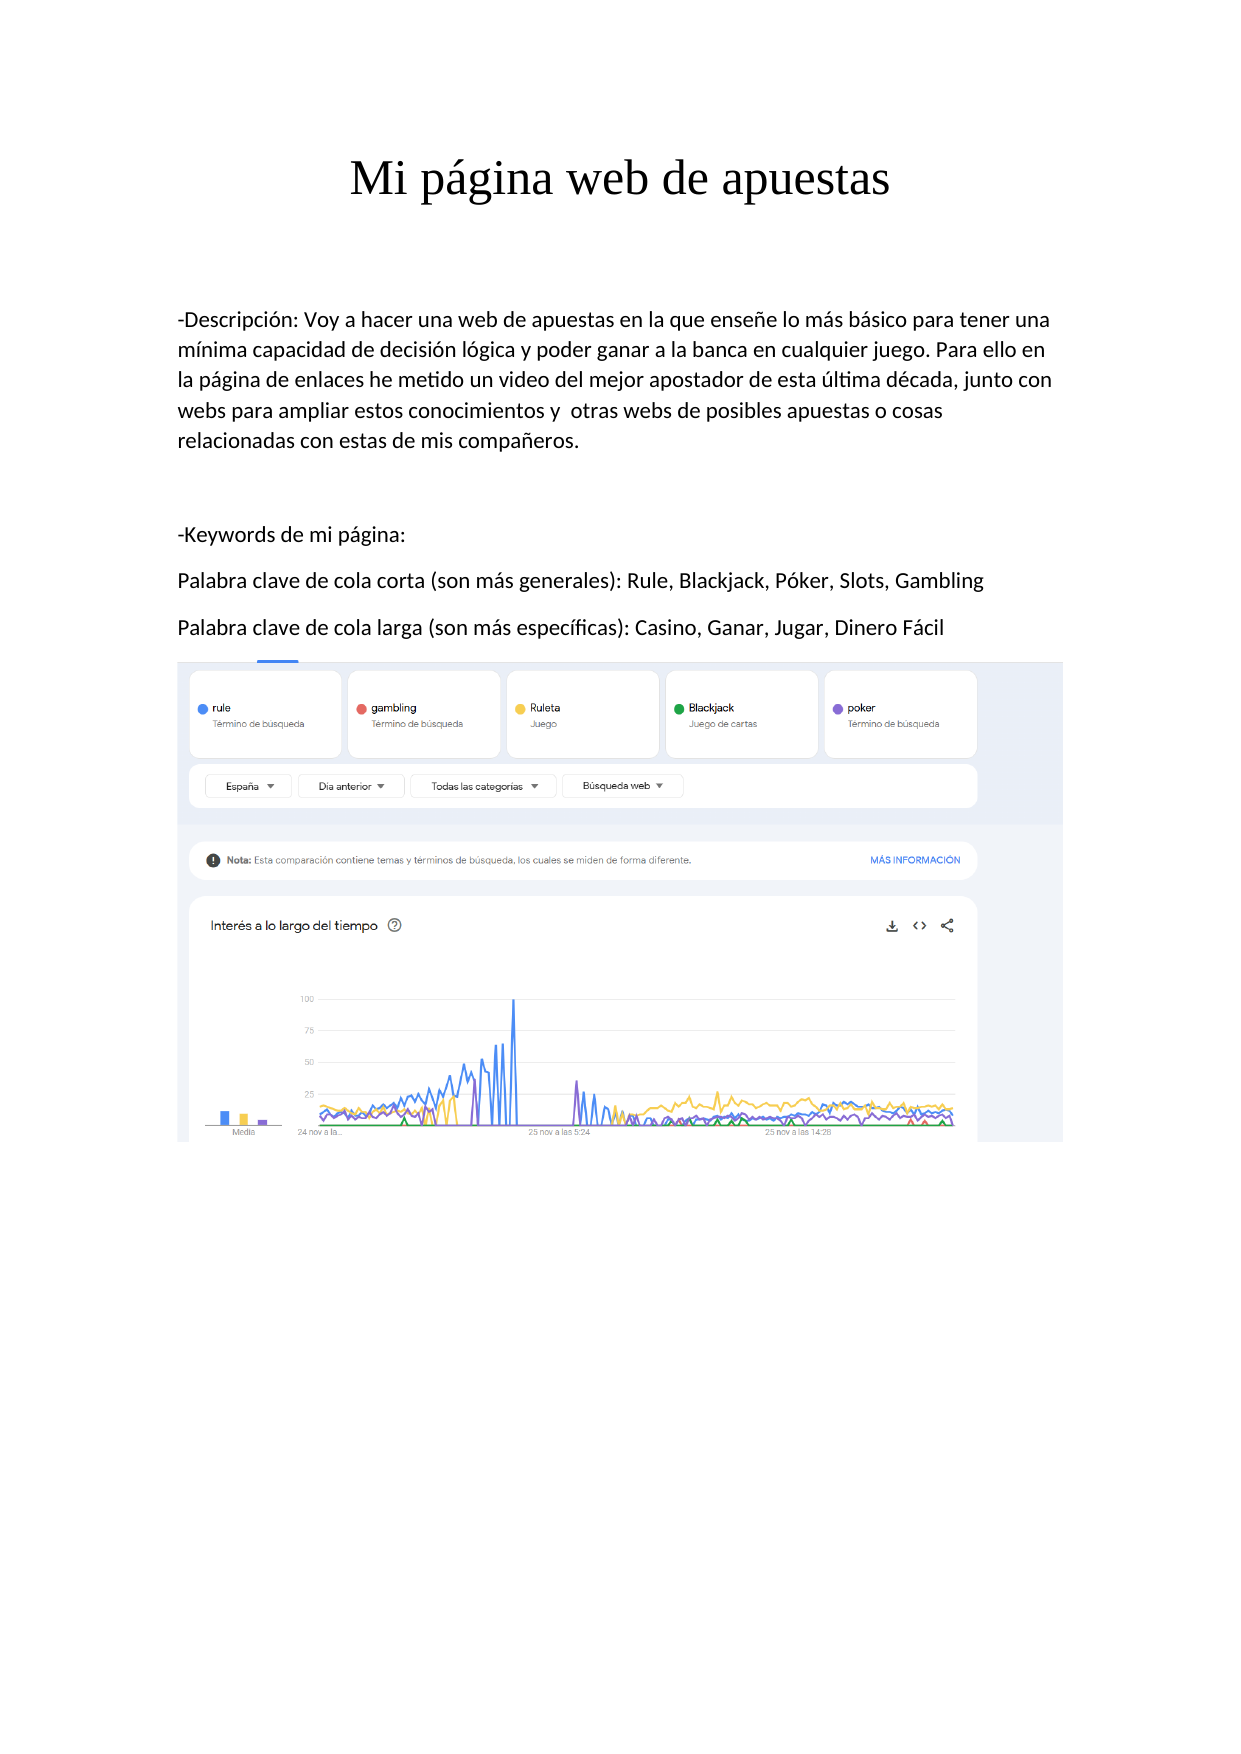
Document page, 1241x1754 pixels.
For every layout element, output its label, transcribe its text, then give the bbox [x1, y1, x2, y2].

text -Descripción: Voy a hacer una web de apuestas en la que enseñe lo más básico para tener una mínima capacidad de decisión lógica y poder ganar a la banca en cualquier juego. Para ello en la página de enlaces he metido un video del mejor apostador de esta última década, junto con webs para ampliar estos conocimientos y otras webs de posibles apuestas o cosas relacionadas con estas de mis compañeros. [177, 305, 1063, 454]
text -Keywords de mi página: [177, 520, 1063, 548]
picture [177, 660, 1063, 1142]
text Palabra clave de cola corta (son más generales): Rule, Blackjack, Póker, Slots, Gambling [177, 567, 1063, 594]
text Mi página web de apuestas [177, 148, 1063, 205]
text Palabra clave de cola larga (son más específicas): Casino, Ganar, Jugar, Dinero Fácil [177, 613, 1063, 641]
